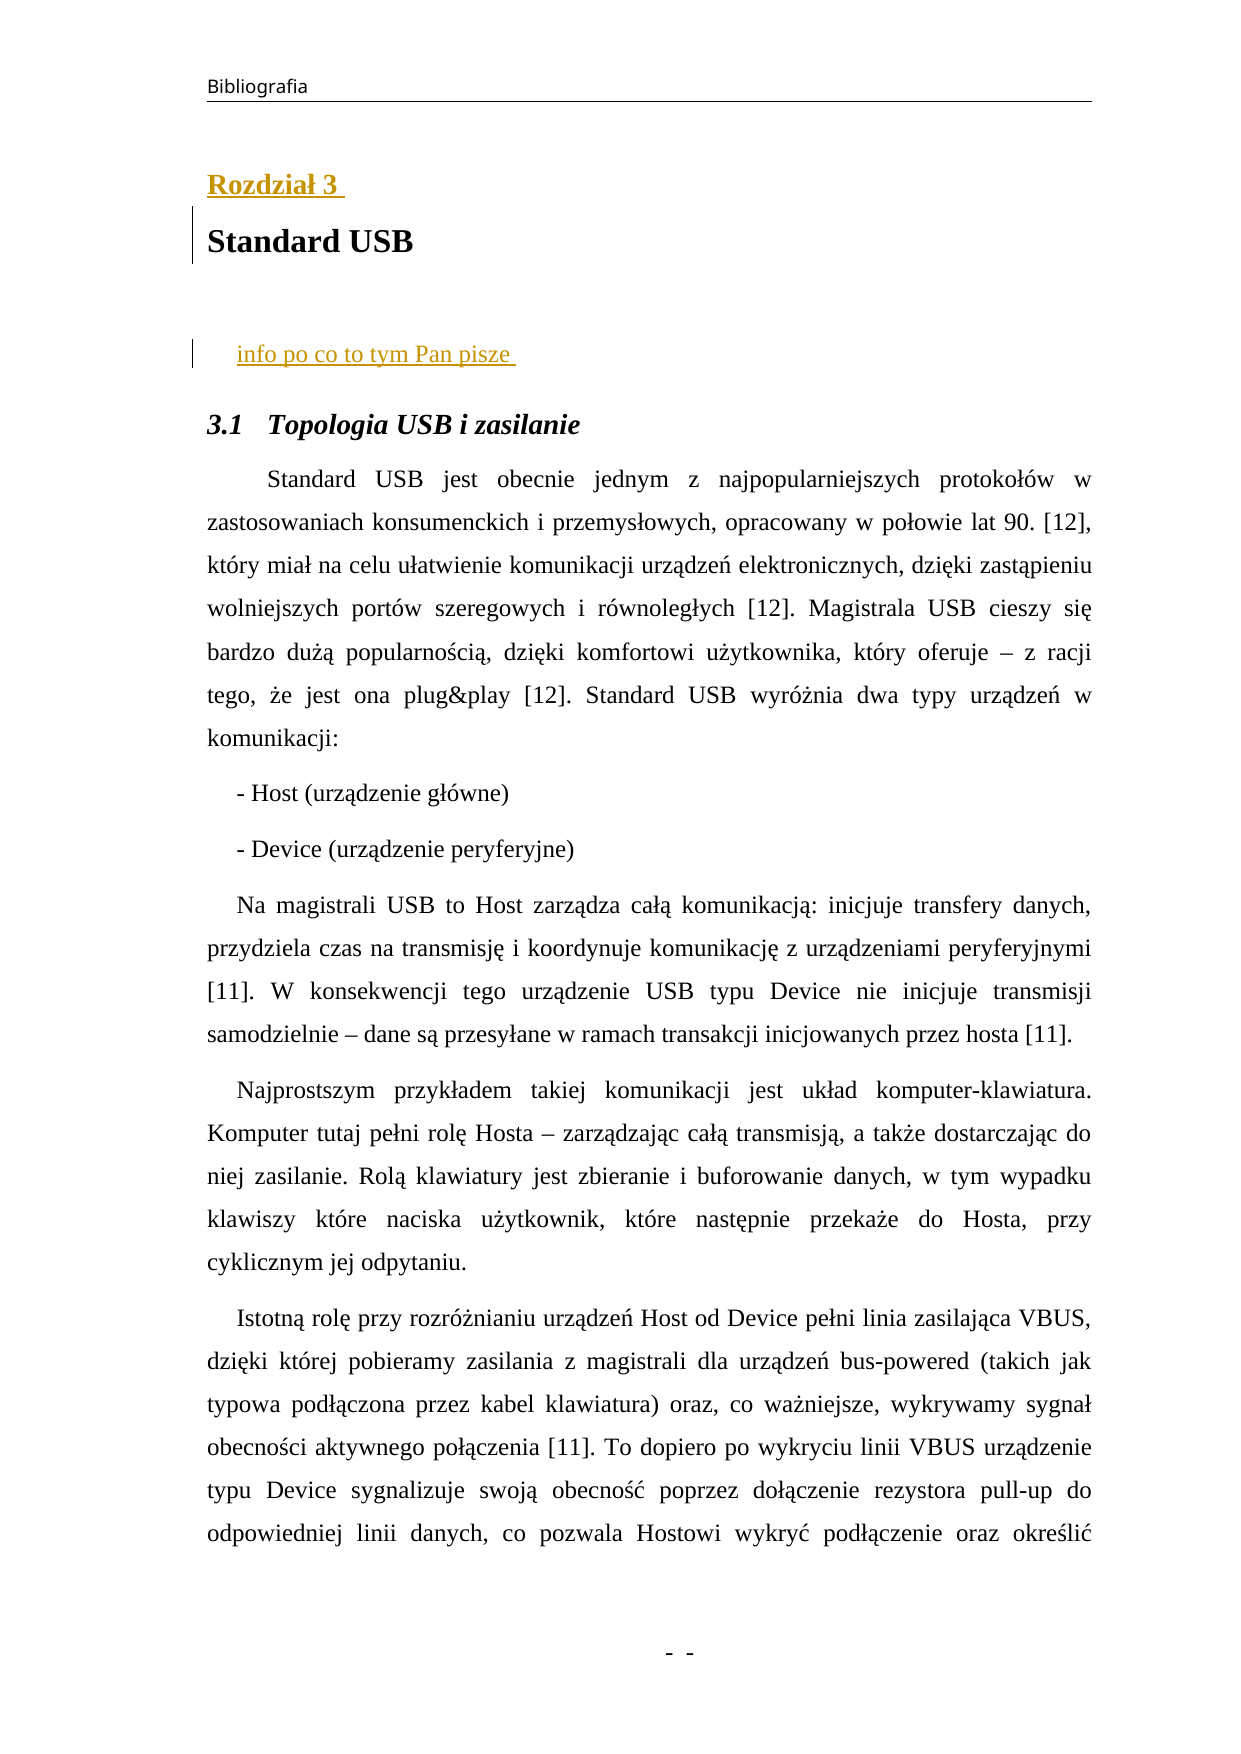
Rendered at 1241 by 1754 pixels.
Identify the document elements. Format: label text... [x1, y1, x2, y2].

text Standard USB jest obecnie jednym z najpopularniejszych protokołów w zastosowaniach konsumenckich i przemysłowych, opracowany w połowie lat 90. [12], który miał na celu ułatwienie komunikacji urządzeń elektronicznych, dzięki zastąpieniu wolniejszych portów szeregowych i równoległych [12]. Magistrala USB cieszy się bardzo dużą popularnością, dzięki komfortowi użytkownika, który oferuje – z racji tego, że jest ona plug&play [12]. Standard USB wyróżnia dwa typy urządzeń w komunikacji: [207, 464, 1092, 752]
subtitle Topologia USB i zasilanie [207, 407, 1092, 441]
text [207, 1303, 1092, 1547]
text Na magistrali USB to Host zarządza całą komunikacją: inicjuje transfery danych, przydziela czas na transmisję i koordynuje komunikację z urządzeniami peryferyjnymi [11]. W konsekwencji tego urządzenie USB typu Device nie inicjuje transmisji samodzielnie – dane są przesyłane w ramach transakcji inicjowanych przez hosta [11]. [207, 890, 1092, 1048]
subtitle Standard USB [207, 148, 1092, 264]
text - Host (urządzenie główne) [207, 778, 1092, 807]
text Najprostszym przykładem takiej komunikacji jest układ komputer-klawiatura. Komputer tutaj pełni rolę Hosta – zarządzając całą transmisją, a także dostarczając do niej zasilanie. Rolą klawiatury jest zbieranie i buforowanie danych, w tym wypadku klawiszy które naciska użytkownik, które następnie przekaże do Hosta, przy cyklicznym jej odpytaniu. [207, 1075, 1092, 1276]
text - Device (urządzenie peryferyjne) [207, 834, 1092, 863]
